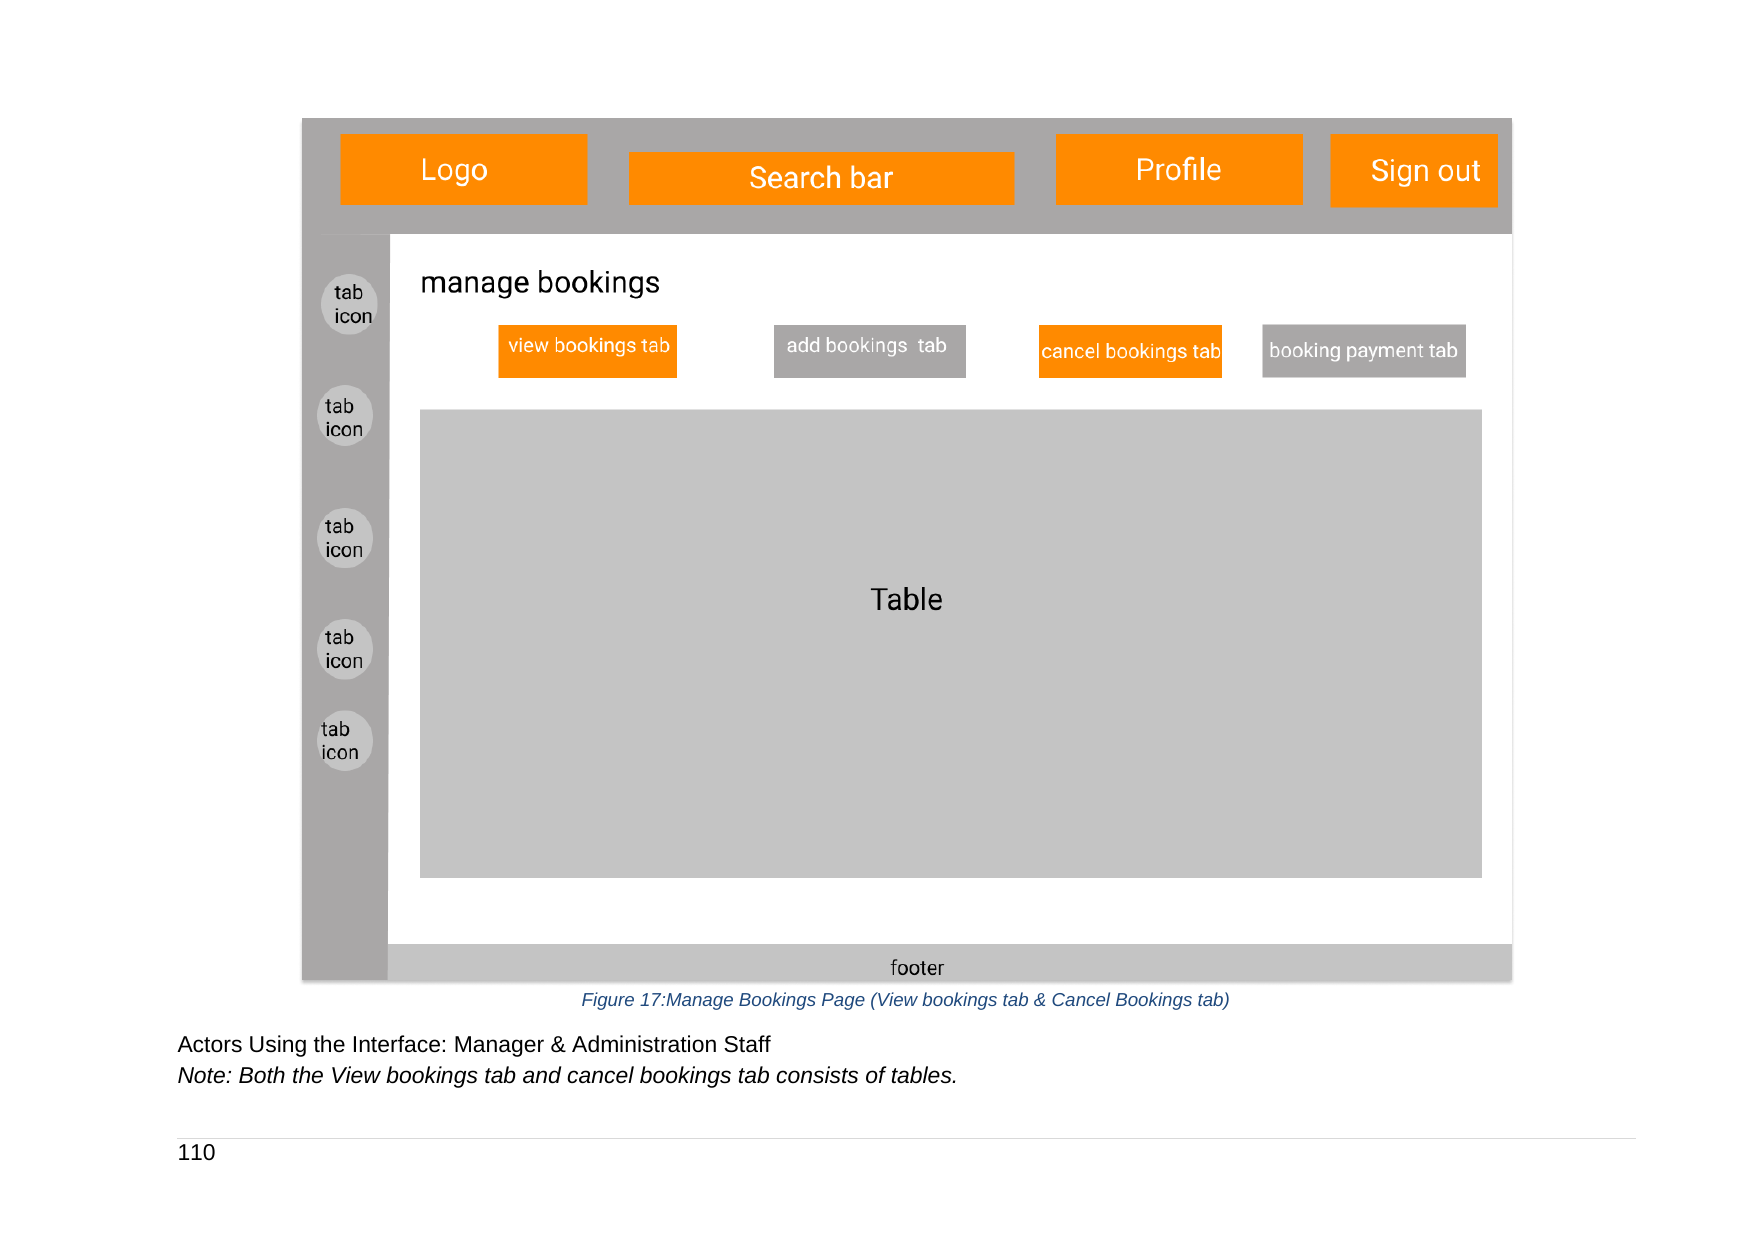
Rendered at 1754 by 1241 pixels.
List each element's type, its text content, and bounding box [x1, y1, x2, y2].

text Note: Both the View bookings tab and cancel bookings tab consists of tables. [177, 1062, 1636, 1088]
text Actors Using the Interface: Manager & Administration Staff [177, 1031, 1636, 1058]
picture [298, 118, 1515, 986]
text Figure 17:Manage Bookings Page (View bookings tab & Cancel Bookings tab) [177, 989, 1636, 1011]
